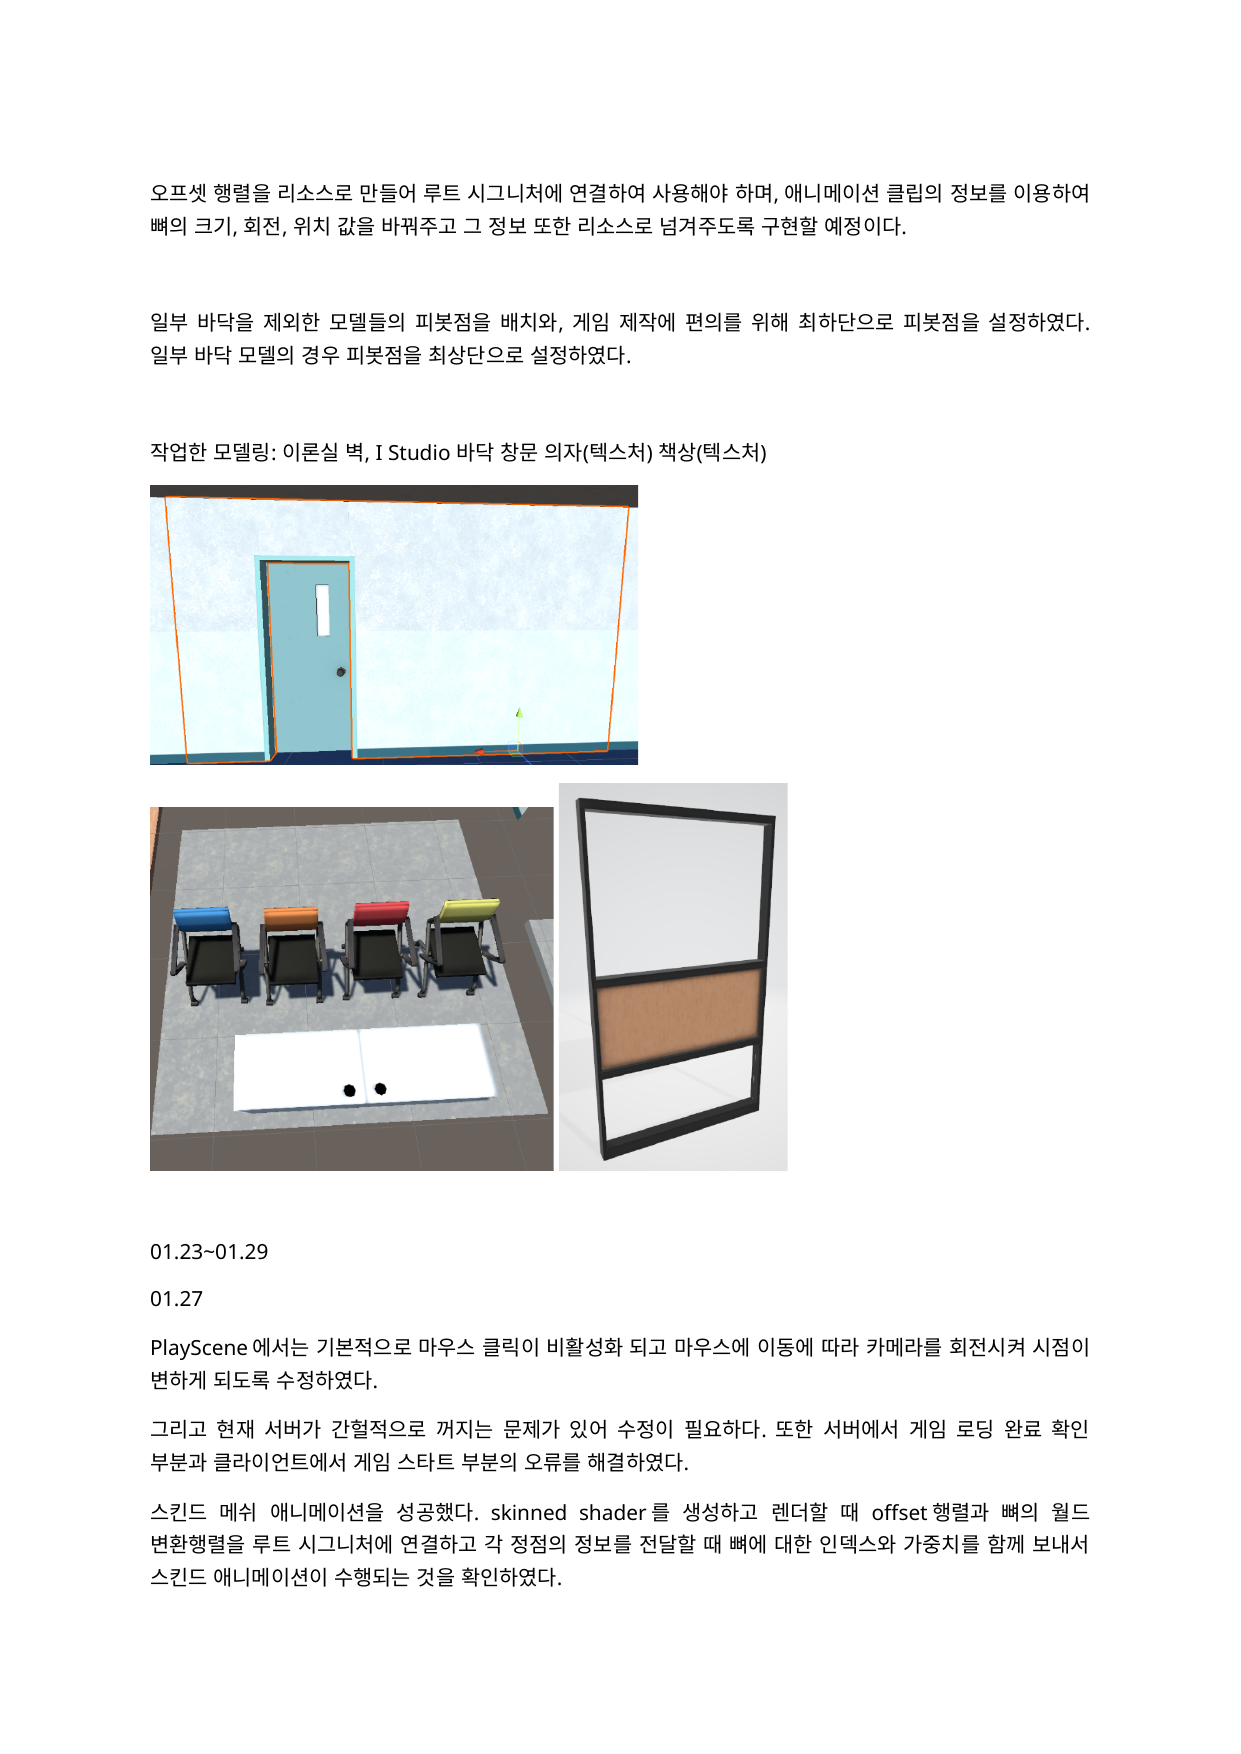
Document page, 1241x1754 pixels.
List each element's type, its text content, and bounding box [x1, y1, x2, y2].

text PlayScene에서는 기본적으로 마우스 클릭이 비활성화 되고 마우스에 이동에 따라 카메라를 회전시켜 시점이 변하게 되도록 수정하였다. [150, 1332, 1090, 1394]
text 오프셋 행렬을 리소스로 만들어 루트 시그니처에 연결하여 사용해야 하며, 애니메이션 클립의 정보를 이용하여 뼈의 크기, 회전, 위치 값을 바꿔주고 그 정보 또한 리소스로 넘겨주도록 구현할 예정이다. [150, 177, 1090, 240]
picture [150, 807, 554, 1171]
text 그리고 현재 서버가 간헐적으로 꺼지는 문제가 있어 수정이 필요하다. 또한 서버에서 게임 로딩 완료 확인 부분과 클라이언트에서 게임 스타트 부분의 오류를 해결하였다. [150, 1414, 1090, 1477]
picture [150, 485, 639, 765]
text 01.27 [150, 1284, 1090, 1313]
text 일부 바닥을 제외한 모델들의 피봇점을 배치와, 게임 제작에 편의를 위해 최하단으로 피봇점을 설정하였다. 일부 바닥 모델의 경우 피봇점을 최상단으로 설정하였다. [150, 307, 1090, 369]
text 스킨드 메쉬 애니메이션을 성공했다. skinned shader를 생성하고 렌더할 때 offset행렬과 뼈의 월드 변환행렬을 루트 시그니처에 연결하고 각 정점의 정보를 전달할 때 뼈에 대한 인덱스와 가중치를 함께 보내서 스킨드 애니메이션이 수행되는 것을 확인하였다. [150, 1496, 1090, 1591]
text 작업한 모델링: 이론실 벽, I Studio 바닥 창문 의자(텍스처) 책상(텍스처) [150, 436, 1090, 466]
picture [558, 783, 788, 1171]
text 01.23~01.29 [150, 1237, 1090, 1265]
